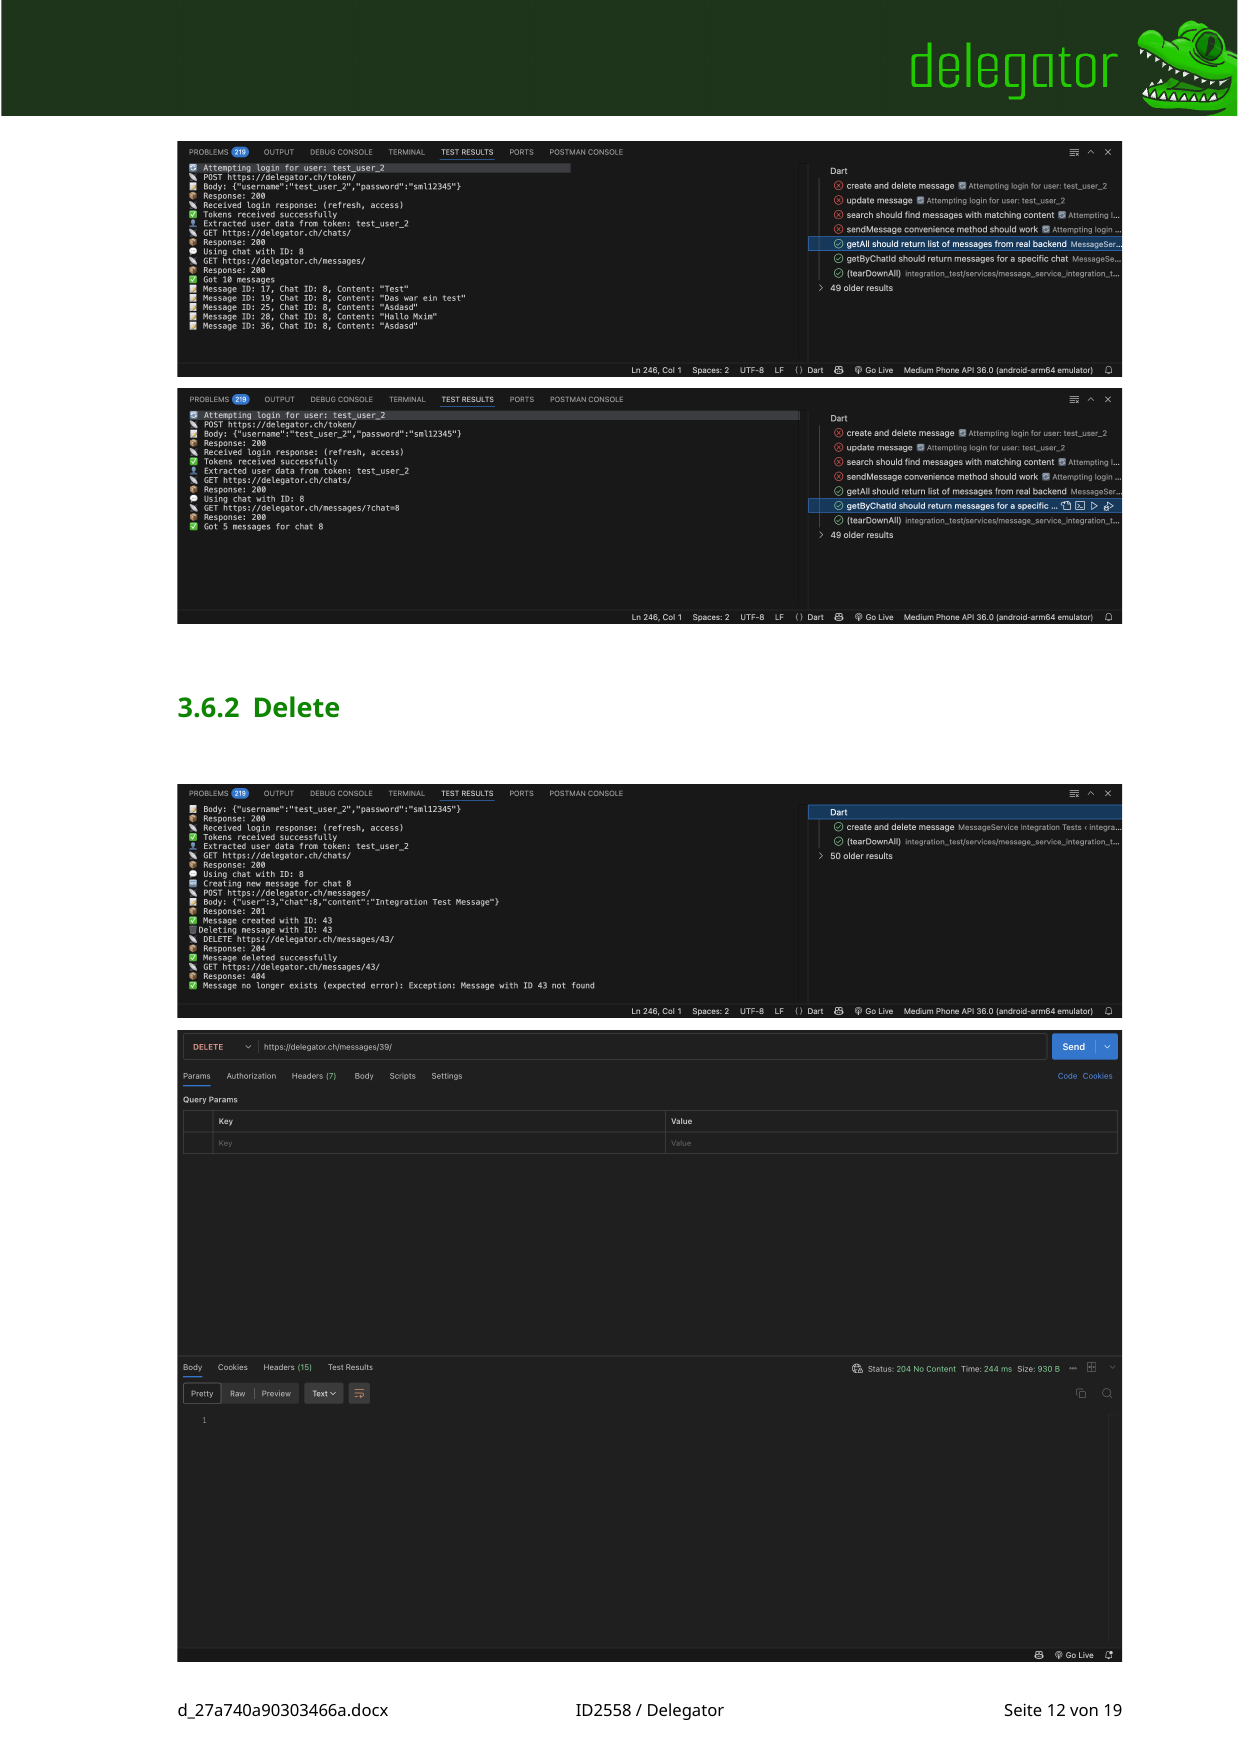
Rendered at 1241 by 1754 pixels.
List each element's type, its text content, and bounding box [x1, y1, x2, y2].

picture [177, 784, 1123, 1018]
picture [177, 1030, 1123, 1662]
picture [0, 0, 1238, 116]
picture [177, 388, 1123, 624]
subtitle Delete [177, 689, 1122, 726]
picture [177, 141, 1123, 377]
